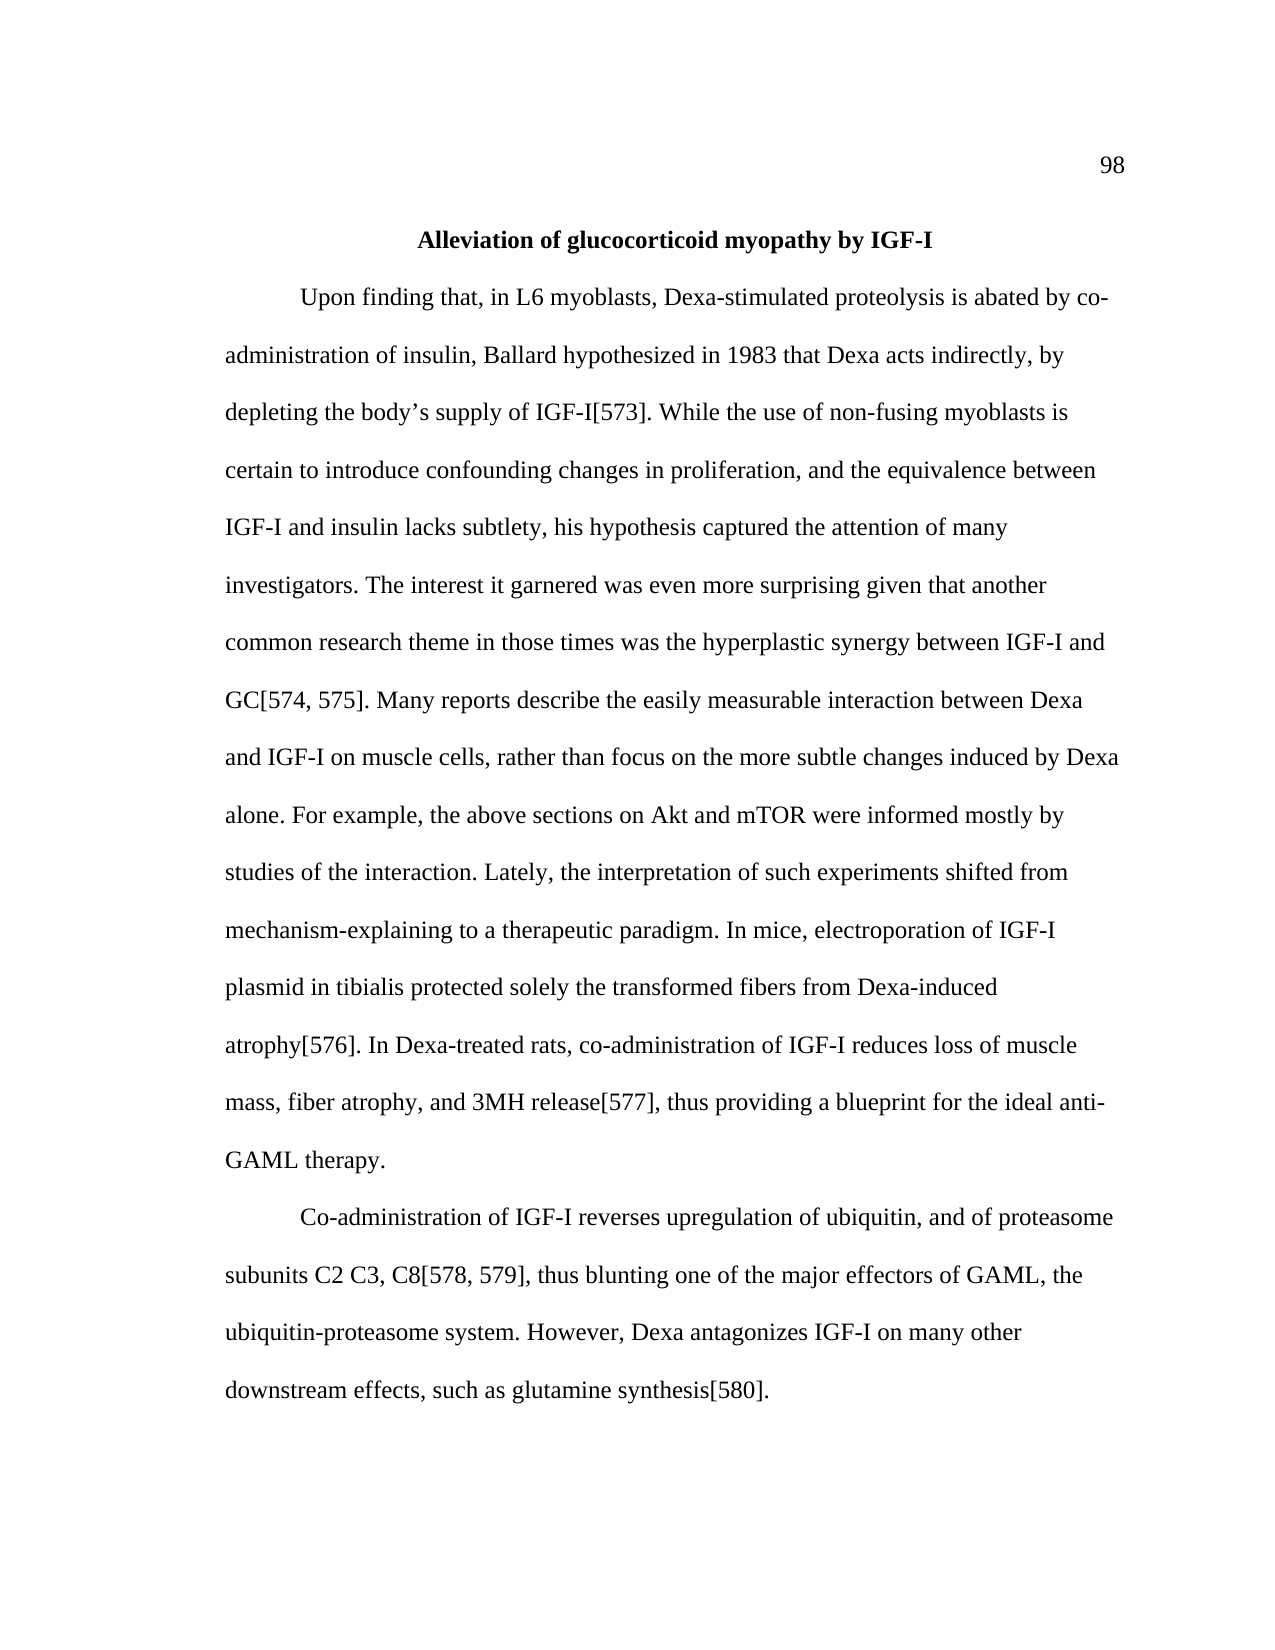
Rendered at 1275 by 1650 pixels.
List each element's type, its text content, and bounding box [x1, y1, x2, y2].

text Co-administration of IGF-I reverses upregulation of ubiquitin, and of proteasome subunits C2 C3, C8[578, 579], thus blunting one of the major effectors of GAML, the ubiquitin-proteasome system. However, Dexa antagonizes IGF-I on many other downstream effects, such as glutamine synthesis[580]. [225, 1202, 1125, 1404]
text Upon finding that, in L6 myoblasts, Dexa-stimulated proteolysis is abated by co-administration of insulin, Ballard hypothesized in 1983 that Dexa acts indirectly, by depleting the body’s supply of IGF-I[573]. While the use of non-fusing myoblasts is certain to introduce confounding changes in proliferation, and the equivalence between IGF-I and insulin lacks subtlety, his hypothesis captured the attention of many investigators. The interest it garnered was even more surprising given that another common research theme in those times was the hyperplastic synergy between IGF-I and GC[574, 575]. Many reports describe the easily measurable interaction between Dexa and IGF-I on muscle cells, rather than focus on the more subtle changes induced by Dexa alone. For example, the above sections on Akt and mTOR were informed mostly by studies of the interaction. Lately, the interpretation of such experiments shifted from mechanism-explaining to a therapeutic paradigm. In mice, electroporation of IGF-I plasmid in tibialis protected solely the transformed fibers from Dexa-induced atrophy[576]. In Dexa-treated rats, co-administration of IGF-I reduces loss of muscle mass, fiber atrophy, and 3MH release[577], thus providing a blueprint for the ideal anti-GAML therapy. [225, 282, 1125, 1174]
subtitle Alleviation of glucocorticoid myopathy by IGF-I [225, 225, 1125, 254]
